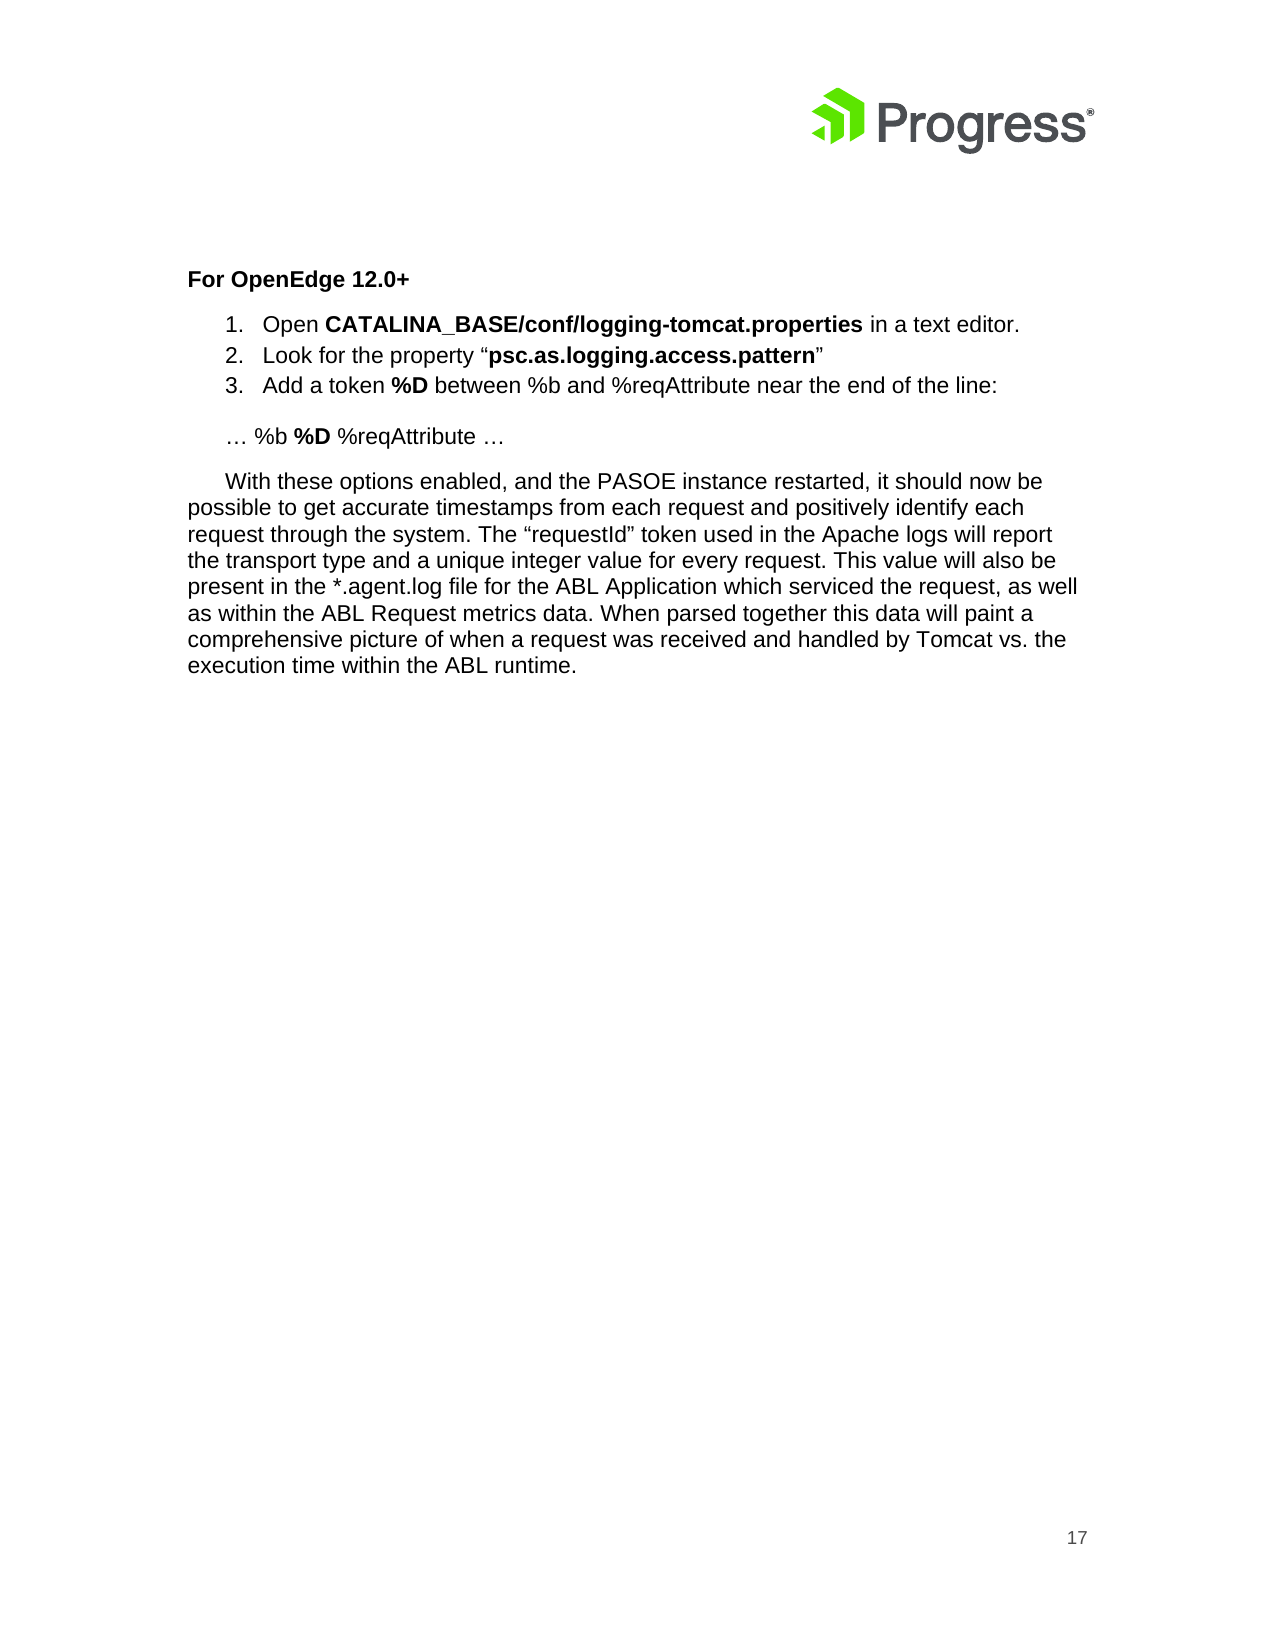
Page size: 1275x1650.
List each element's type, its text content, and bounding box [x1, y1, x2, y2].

text With these options enabled, and the PASOE instance restarted, it should now be possible to get accurate timestamps from each request and positively identify each request through the system. The “requestId” token used in the Apache logs will report the transport type and a unique integer value for every request. This value will also be present in the *.agent.log file for the ABL Application which serviced the request, as well as within the ABL Request metrics data. When parsed together this data will paint a comprehensive picture of when a request was received and handled by Tomcat vs. the execution time within the ABL runtime. [187, 468, 1087, 679]
list Open CATALINA_BASE/conf/logging-tomcat.properties in a text editor. [225, 311, 1087, 338]
text For OpenEdge 12.0+ [187, 266, 1087, 293]
list Look for the property “psc.as.logging.access.pattern” [225, 342, 1087, 368]
list Add a token %D between %b and %reqAttribute near the end of the line: [225, 372, 1087, 398]
text … %b %D %reqAttribute … [225, 423, 1087, 449]
